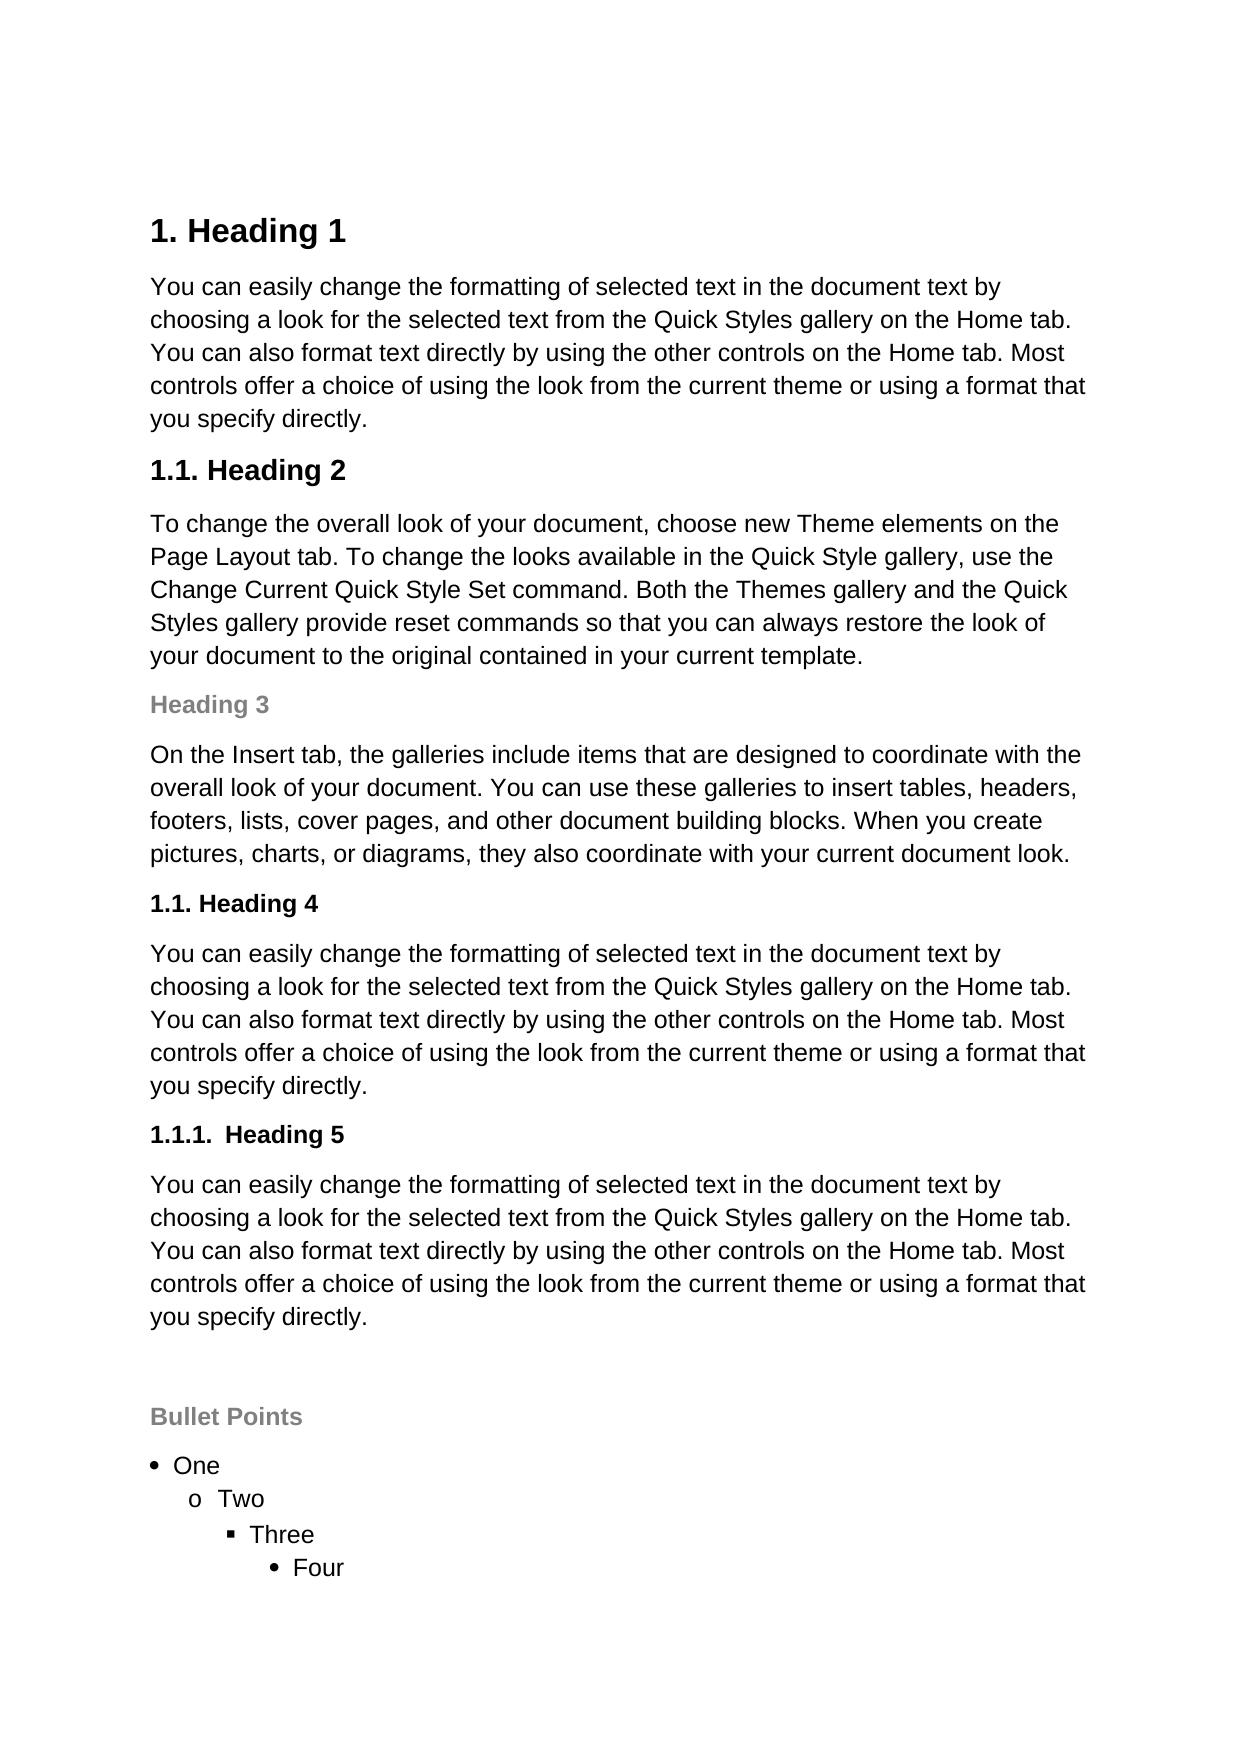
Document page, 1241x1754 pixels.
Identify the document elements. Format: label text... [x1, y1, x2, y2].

text To change the overall look of your document, choose new Theme elements on the Page Layout tab. To change the looks available in the Quick Style gallery, use the Change Current Quick Style Set command. Both the Themes gallery and the Quick Styles gallery provide reset commands so that you can always restore the look of your document to the original contained in your current template. [150, 509, 1090, 669]
text On the Insert tab, the galleries include items that are designed to coordinate with the overall look of your document. You can use these galleries to insert tables, headers, footers, lists, cover pages, and other document building blocks. When you create pictures, charts, or diagrams, they also coordinate with your current document look. [150, 740, 1090, 868]
subtitle Heading 2 [150, 453, 1090, 487]
subtitle Heading 5 [150, 1120, 1090, 1149]
list One [150, 1451, 1090, 1480]
subtitle Bullet Points [150, 1401, 1090, 1430]
subtitle Heading 4 [150, 889, 1090, 918]
subtitle Heading 3 [150, 690, 1090, 719]
list Four [270, 1553, 1090, 1582]
subtitle Heading 1 [150, 211, 1090, 249]
list Three [225, 1520, 1090, 1549]
text You can easily change the formatting of selected text in the document text by choosing a look for the selected text from the Quick Styles gallery on the Home tab. You can also format text directly by using the other controls on the Home tab. Most controls offer a choice of using the look from the current theme or using a format that you specify directly. [150, 938, 1090, 1099]
text You can easily change the formatting of selected text in the document text by choosing a look for the selected text from the Quick Styles gallery on the Home tab. You can also format text directly by using the other controls on the Home tab. Most controls offer a choice of using the look from the current theme or using a format that you specify directly. [150, 272, 1090, 432]
list Two [187, 1484, 1090, 1515]
text You can easily change the formatting of selected text in the document text by choosing a look for the selected text from the Quick Styles gallery on the Home tab. You can also format text directly by using the other controls on the Home tab. Most controls offer a choice of using the look from the current theme or using a format that you specify directly. [150, 1170, 1090, 1331]
